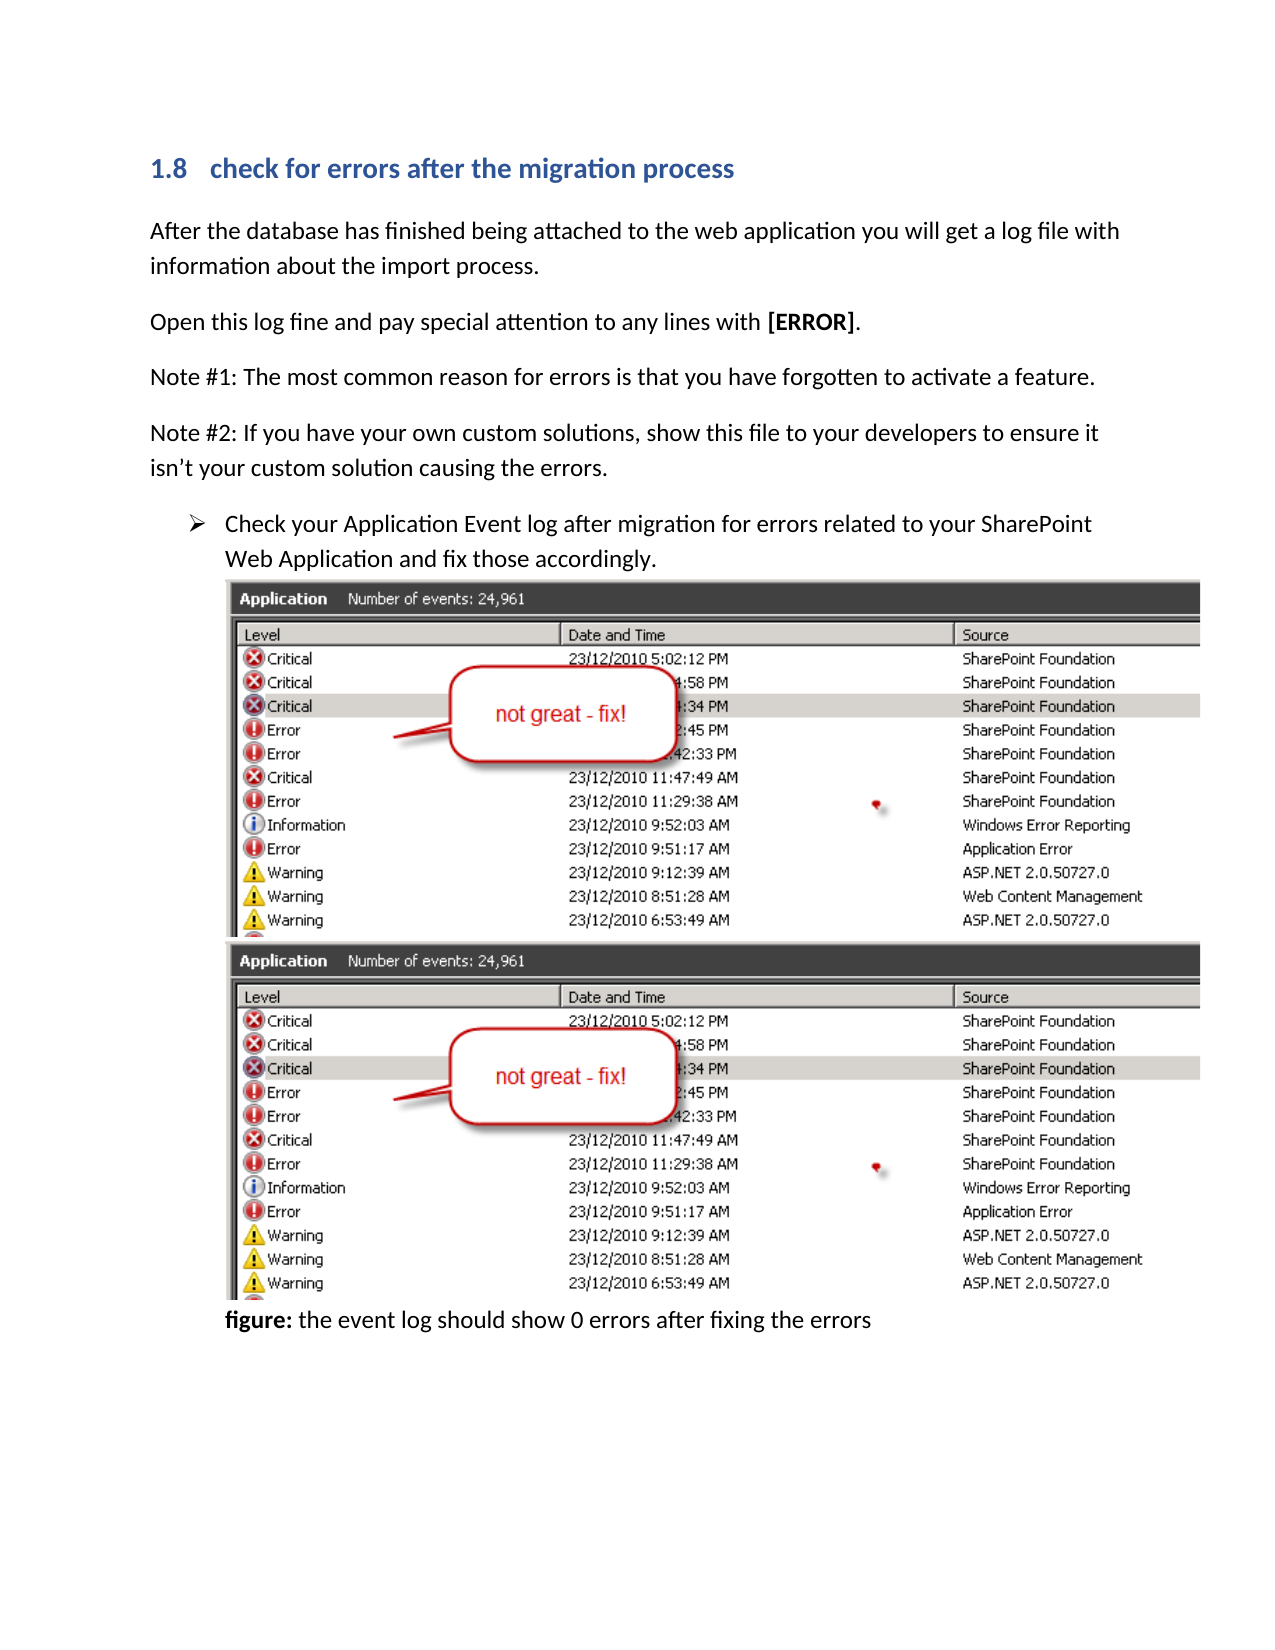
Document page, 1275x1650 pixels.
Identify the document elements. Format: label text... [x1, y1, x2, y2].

picture [225, 941, 1200, 1300]
text After the database has finished being attached to the web application you will get a log file with information about the import process. [150, 215, 1125, 280]
subtitle check for errors after the migration process [150, 150, 1125, 186]
text Open this log fine and pay special attention to any lines with [ERROR]. [150, 306, 1125, 336]
text Note #2: If you have your own custom solutions, show this file to your developers to ensure it isn’t your custom solution causing the errors. [150, 417, 1125, 483]
picture [225, 578, 1200, 937]
text Note #1: The most common reason for errors is that you have forgotten to activate a feature. [150, 361, 1125, 392]
